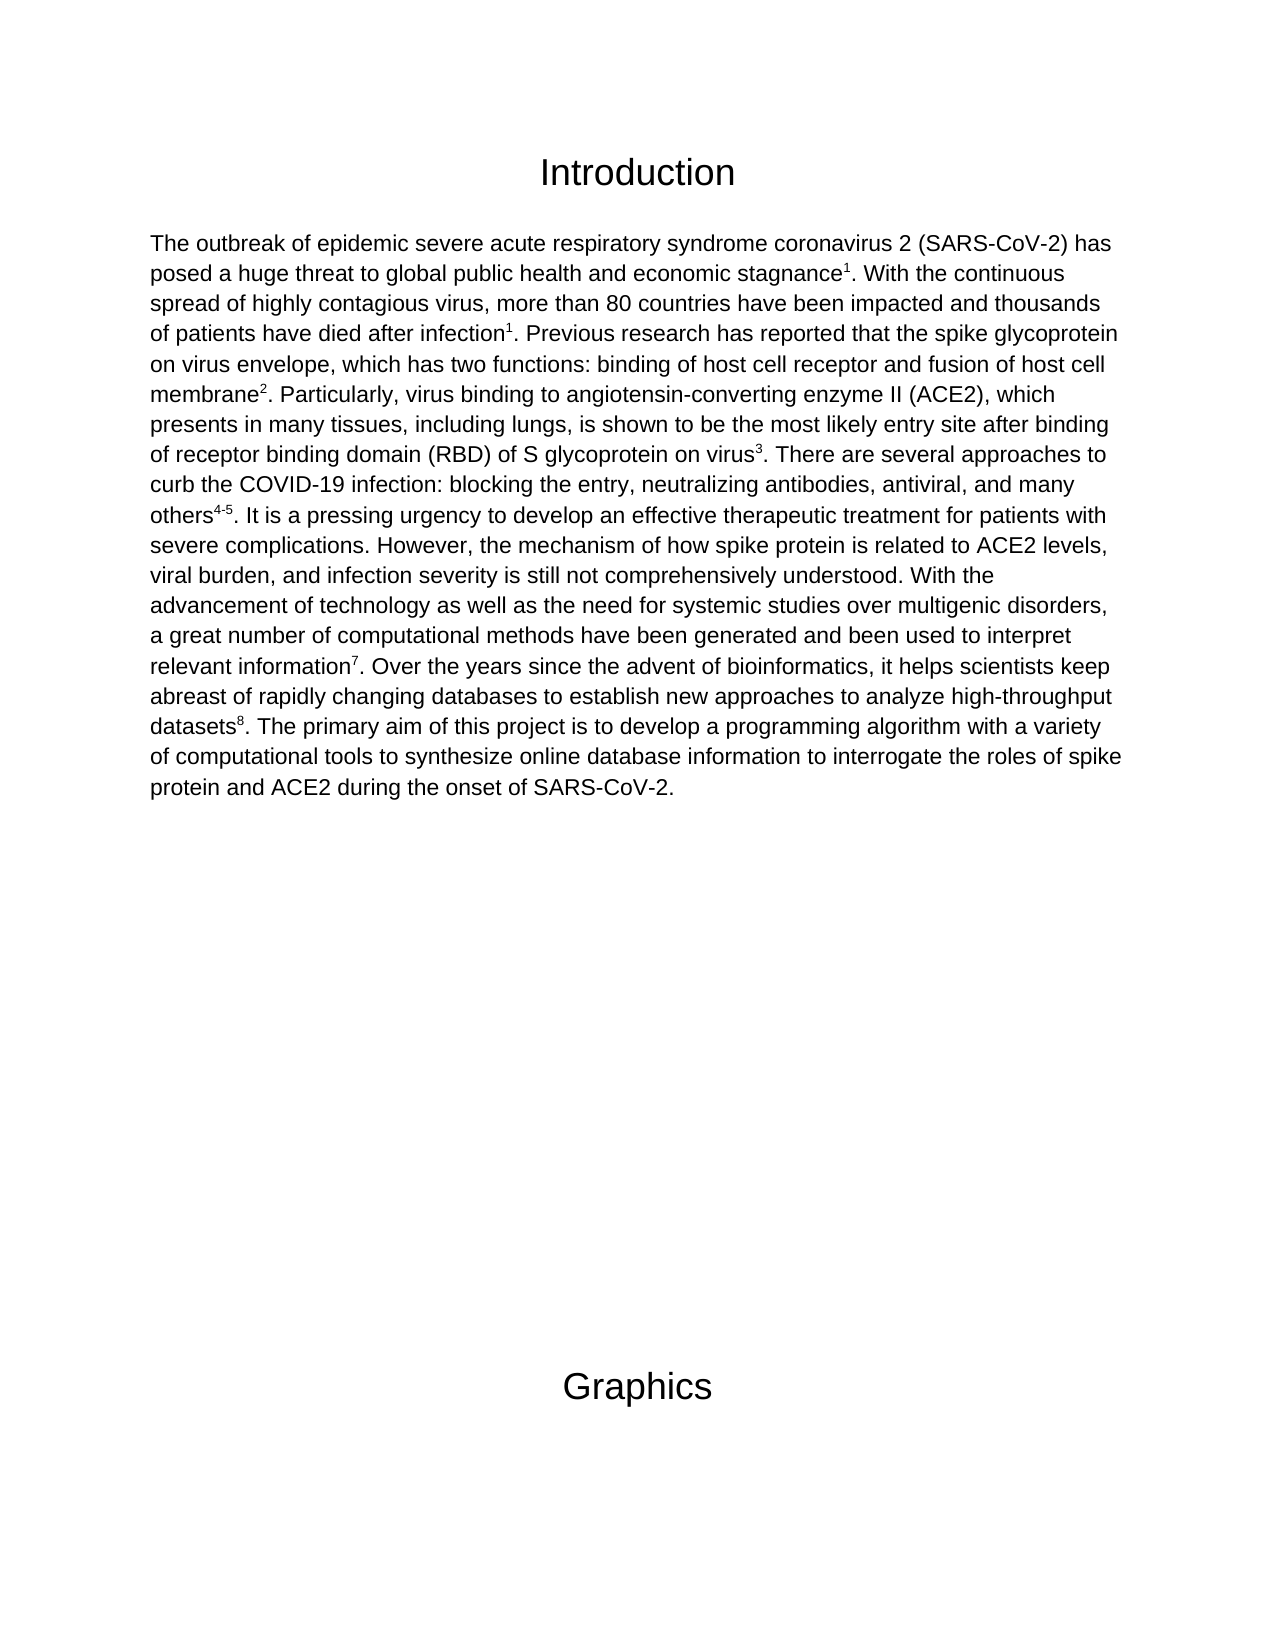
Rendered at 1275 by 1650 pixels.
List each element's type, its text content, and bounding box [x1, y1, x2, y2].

text Introduction [150, 150, 1125, 193]
text Graphics [150, 1364, 1125, 1407]
text The outbreak of epidemic severe acute respiratory syndrome coronavirus 2 (SARS-CoV-2) has posed a huge threat to global public health and economic stagnance1. With the continuous spread of highly contagious virus, more than 80 countries have been impacted and thousands of patients have died after infection1. Previous research has reported that the spike glycoprotein on virus envelope, which has two functions: binding of host cell receptor and fusion of host cell membrane2. Particularly, virus binding to angiotensin-converting enzyme II (ACE2), which presents in many tissues, including lungs, is shown to be the most likely entry site after binding of receptor binding domain (RBD) of S glycoprotein on virus3. There are several approaches to curb the COVID-19 infection: blocking the entry, neutralizing antibodies, antiviral, and many others4-5. It is a pressing urgency to develop an effective therapeutic treatment for patients with severe complications. However, the mechanism of how spike protein is related to ACE2 levels, viral burden, and infection severity is still not comprehensively understood. With the advancement of technology as well as the need for systemic studies over multigenic disorders, a great number of computational methods have been generated and been used to interpret relevant information7. Over the years since the advent of bioinformatics, it helps scientists keep abreast of rapidly changing databases to establish new approaches to analyze high-throughput datasets8. The primary aim of this project is to develop a programming algorithm with a variety of computational tools to synthesize online database information to interrogate the roles of spike protein and ACE2 during the onset of SARS-CoV-2. [150, 230, 1125, 800]
